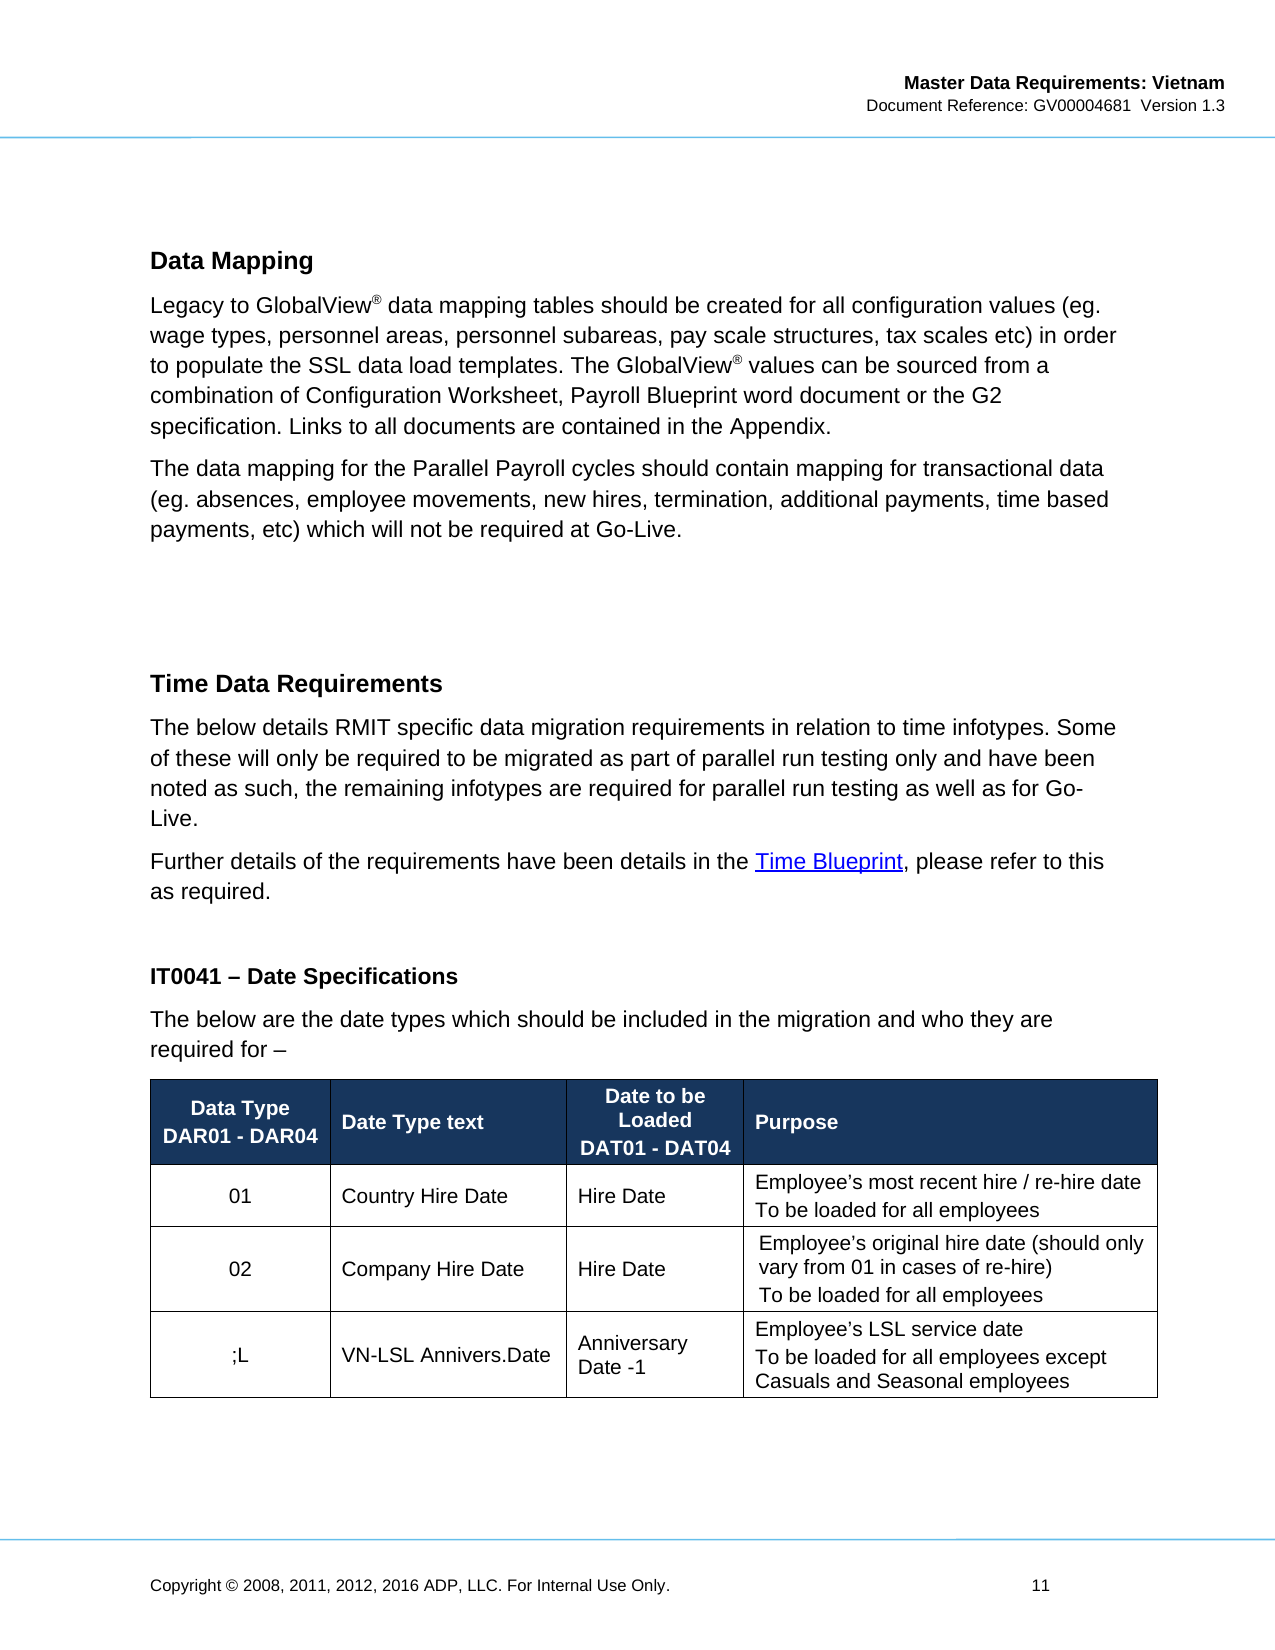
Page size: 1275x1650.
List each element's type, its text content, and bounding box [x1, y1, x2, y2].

table_cell VN-LSL Annivers.Date [331, 1312, 566, 1397]
table_cell Employee’s original hire date (should only vary from 01 in cases of re-hire) To be loaded for all employees [744, 1227, 1157, 1311]
table_header Data Type DAR01 - DAR04 [151, 1080, 330, 1164]
table_cell 02 [151, 1227, 330, 1311]
table_cell Company Hire Date [331, 1227, 566, 1311]
table_header Date Type text [331, 1080, 566, 1164]
table_cell Hire Date [567, 1227, 743, 1311]
text The below are the date types which should be included in the migration and who they are required for – [150, 1006, 1125, 1063]
table_header Date to be Loaded DAT01 - DAT04 [567, 1080, 743, 1164]
table_cell Country Hire Date [331, 1165, 566, 1226]
subtitle Data Mapping [150, 246, 1125, 275]
text IT0041 – Date Specifications [150, 963, 1125, 990]
text Legacy to GlobalView® data mapping tables should be created for all configuration values (eg. wage types, personnel areas, personnel subareas, pay scale structures, tax scales etc) in order to populate the SSL data load templates. The GlobalView® values can be sourced from a combination of Configuration Worksheet, Payroll Blueprint word document or the G2 specification. Links to all documents are contained in the Appendix. [150, 292, 1125, 439]
table_cell Employee’s most recent hire / re-hire date To be loaded for all employees [744, 1165, 1157, 1226]
table_cell Hire Date [567, 1165, 743, 1226]
table_cell ;L [151, 1312, 330, 1397]
table_cell Employee’s LSL service date To be loaded for all employees except Casuals and Seasonal employees [744, 1312, 1157, 1397]
table_cell Anniversary Date -1 [567, 1312, 743, 1397]
text The below details RMIT specific data migration requirements in relation to time infotypes. Some of these will only be required to be migrated as part of parallel run testing only and have been noted as such, the remaining infotypes are required for parallel run testing as well as for Go-Live. [150, 714, 1125, 831]
text The data mapping for the Parallel Payroll cycles should contain mapping for transactional data (eg. absences, employee movements, new hires, termination, additional payments, time based payments, etc) which will not be required at Go-Live. [150, 455, 1125, 542]
table_header Purpose [744, 1080, 1157, 1164]
table_cell 01 [151, 1165, 330, 1226]
text Further details of the requirements have been details in the Time Blueprint, please refer to this as required. [150, 848, 1125, 904]
subtitle Time Data Requirements [150, 669, 1125, 698]
